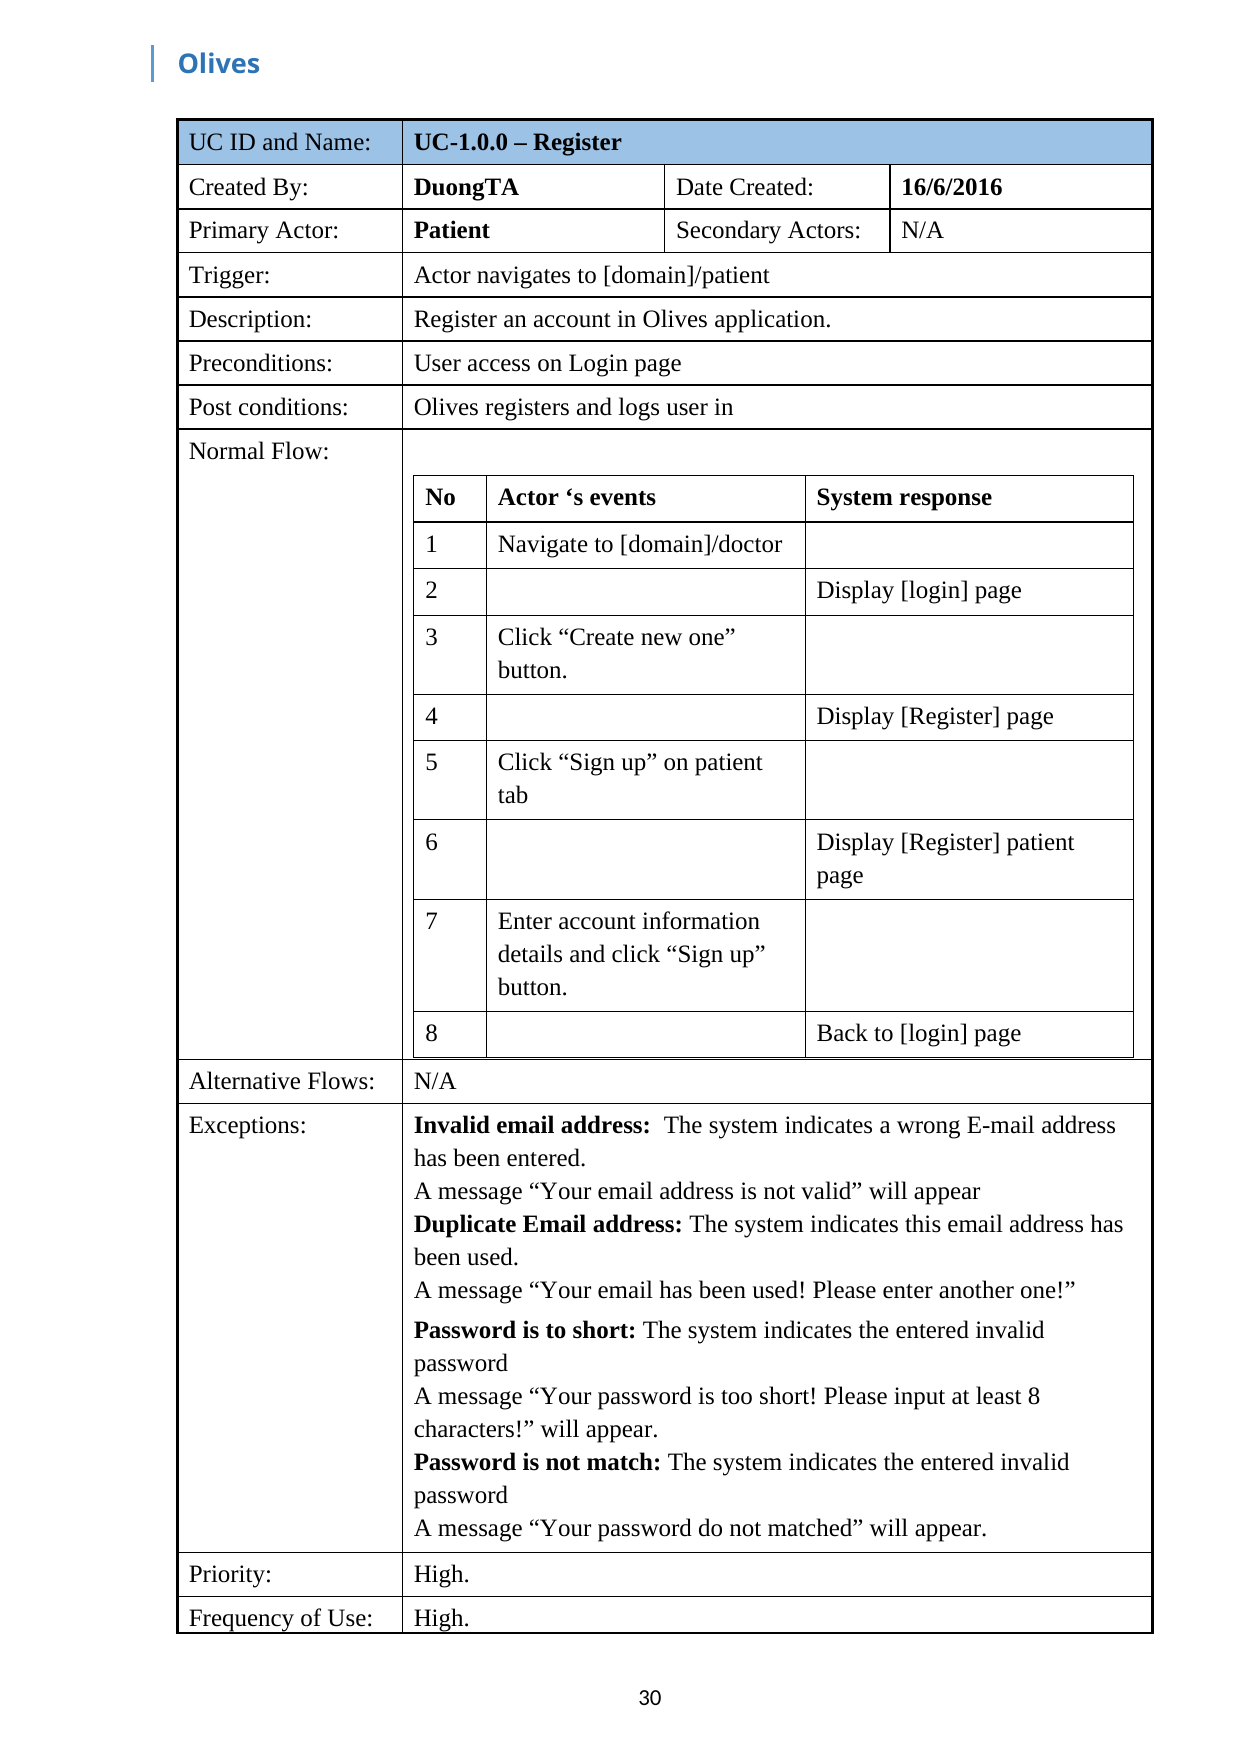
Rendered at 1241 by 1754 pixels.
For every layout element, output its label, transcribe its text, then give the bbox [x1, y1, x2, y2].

table_cell Olives registers and logs user in [403, 386, 1151, 428]
table_cell Trigger: [179, 253, 402, 296]
table_cell Alternative Flows: [179, 1060, 402, 1102]
table_cell Invalid email address: The system indicates a wrong E-mail address has been entered. A message “Your email address is not valid” will appear Duplicate Email address: The system indicates this email address has been used. A message “Your email has been used! Please enter another one!” Password is to short: The system indicates the entered invalid password A message “Your password is too short! Please input at least 8 characters!” will appear. Password is not match: The system indicates the entered invalid password A message “Your password do not matched” will appear. [403, 1104, 1151, 1552]
table_cell Created By: [179, 165, 402, 208]
table_cell High. [403, 1553, 1151, 1596]
table_cell N/A [403, 1060, 1151, 1102]
table_header UC ID and Name: [179, 121, 402, 164]
table_cell 16/6/2016 [891, 165, 1151, 208]
table_cell Frequency of Use: [179, 1597, 402, 1632]
table_cell Secondary Actors: [665, 210, 889, 252]
table_cell Patient [403, 210, 664, 252]
table_cell Post conditions: [179, 386, 402, 428]
table_cell Normal Flow: [179, 430, 402, 1058]
table_cell Preconditions: [179, 342, 402, 384]
table_cell Date Created: [665, 165, 889, 208]
table_header UC-1.0.0 – Register [403, 121, 1151, 164]
table_cell Register an account in Olives application. [403, 298, 1151, 340]
table_cell Description: [179, 298, 402, 340]
table_cell User access on Login page [403, 342, 1151, 384]
table_cell Primary Actor: [179, 210, 402, 252]
table_cell Exceptions: [179, 1104, 402, 1552]
table_cell Actor navigates to [domain]/patient [403, 253, 1151, 296]
table_cell [403, 430, 1151, 1058]
table_cell N/A [891, 210, 1151, 252]
table_cell High. [403, 1597, 1151, 1632]
table_cell DuongTA [403, 165, 664, 208]
table_cell Priority: [179, 1553, 402, 1596]
